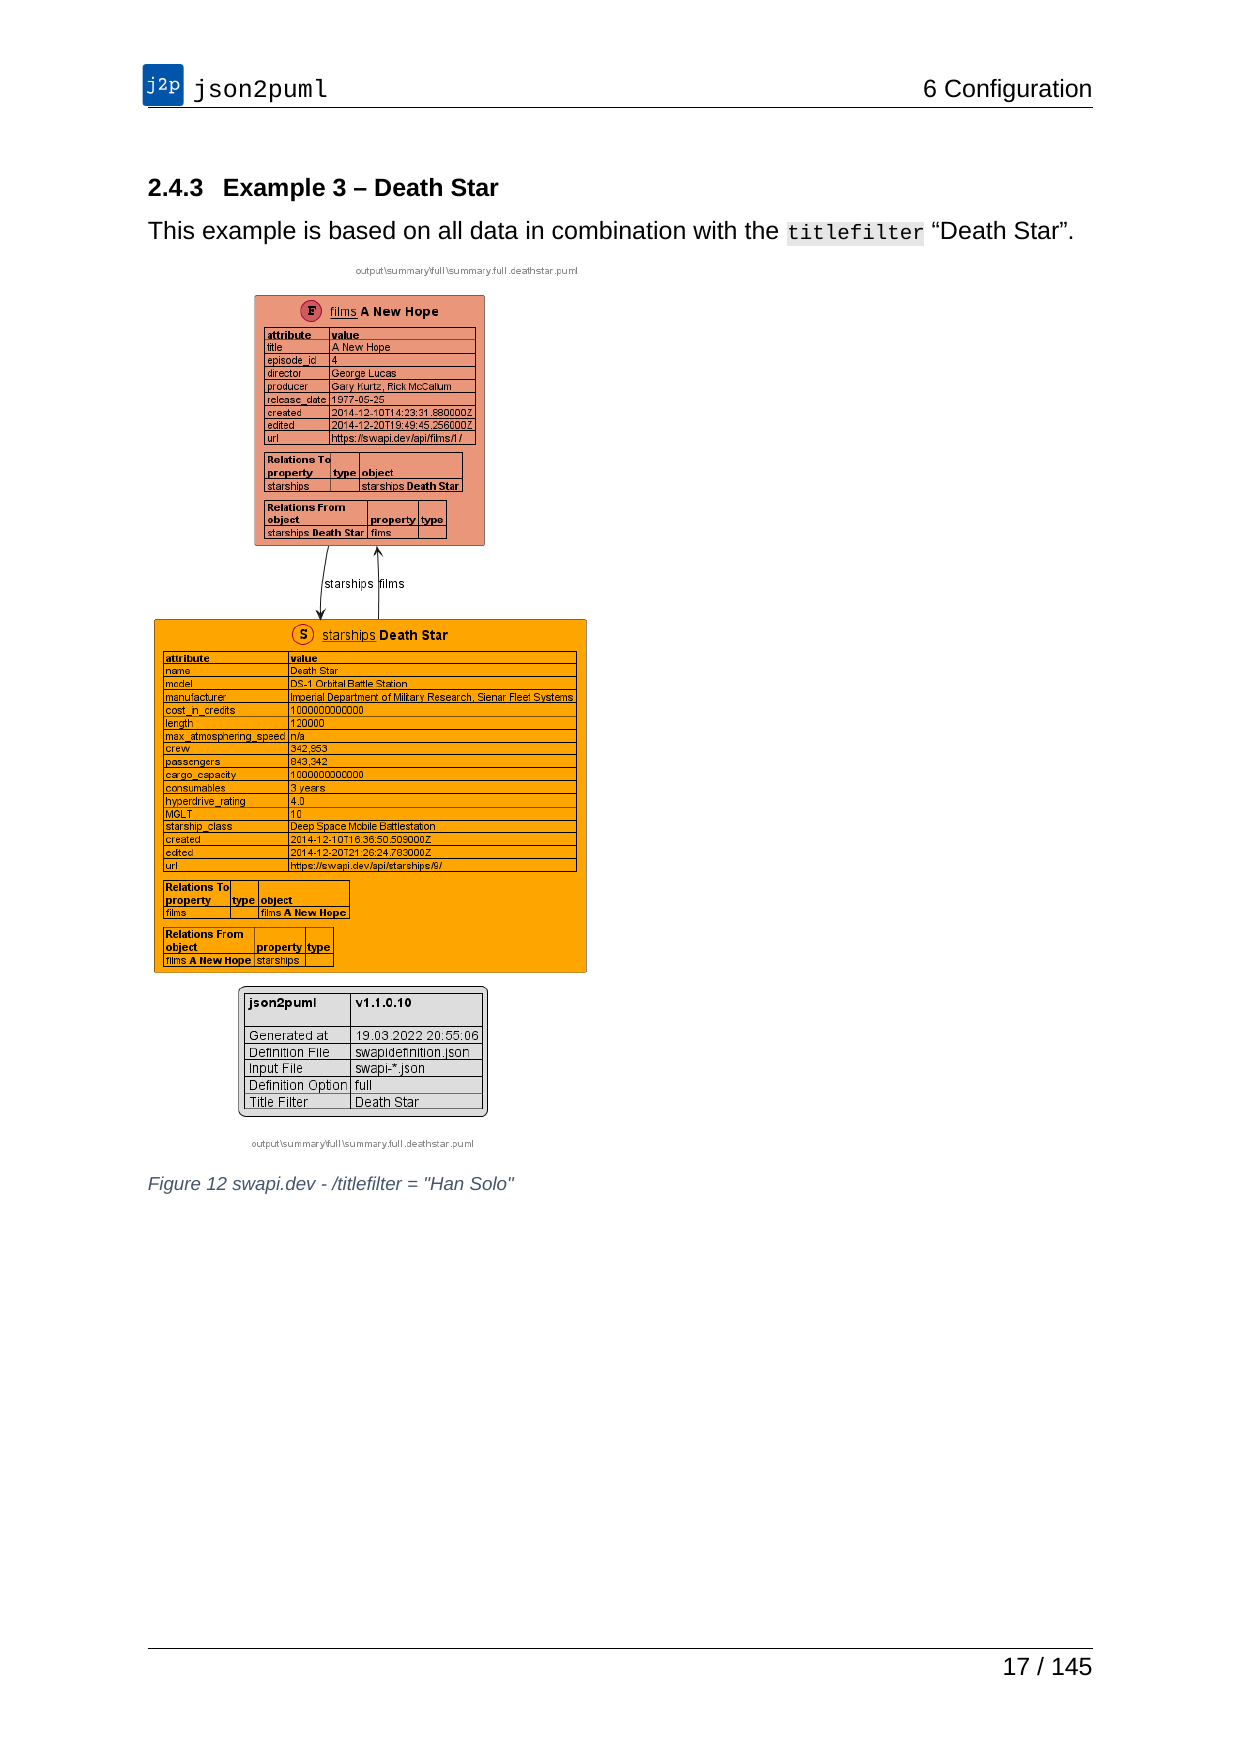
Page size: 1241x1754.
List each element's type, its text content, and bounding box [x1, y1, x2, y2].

picture [147, 264, 591, 1154]
text Figure 12 swapi.dev - /titlefilter = "Han Solo" [148, 1173, 1093, 1194]
picture [142, 64, 184, 106]
subtitle Example 3 – Death Star [148, 173, 1093, 201]
text This example is based on all data in combination with the titlefilter “Death Star”. [148, 216, 1093, 246]
